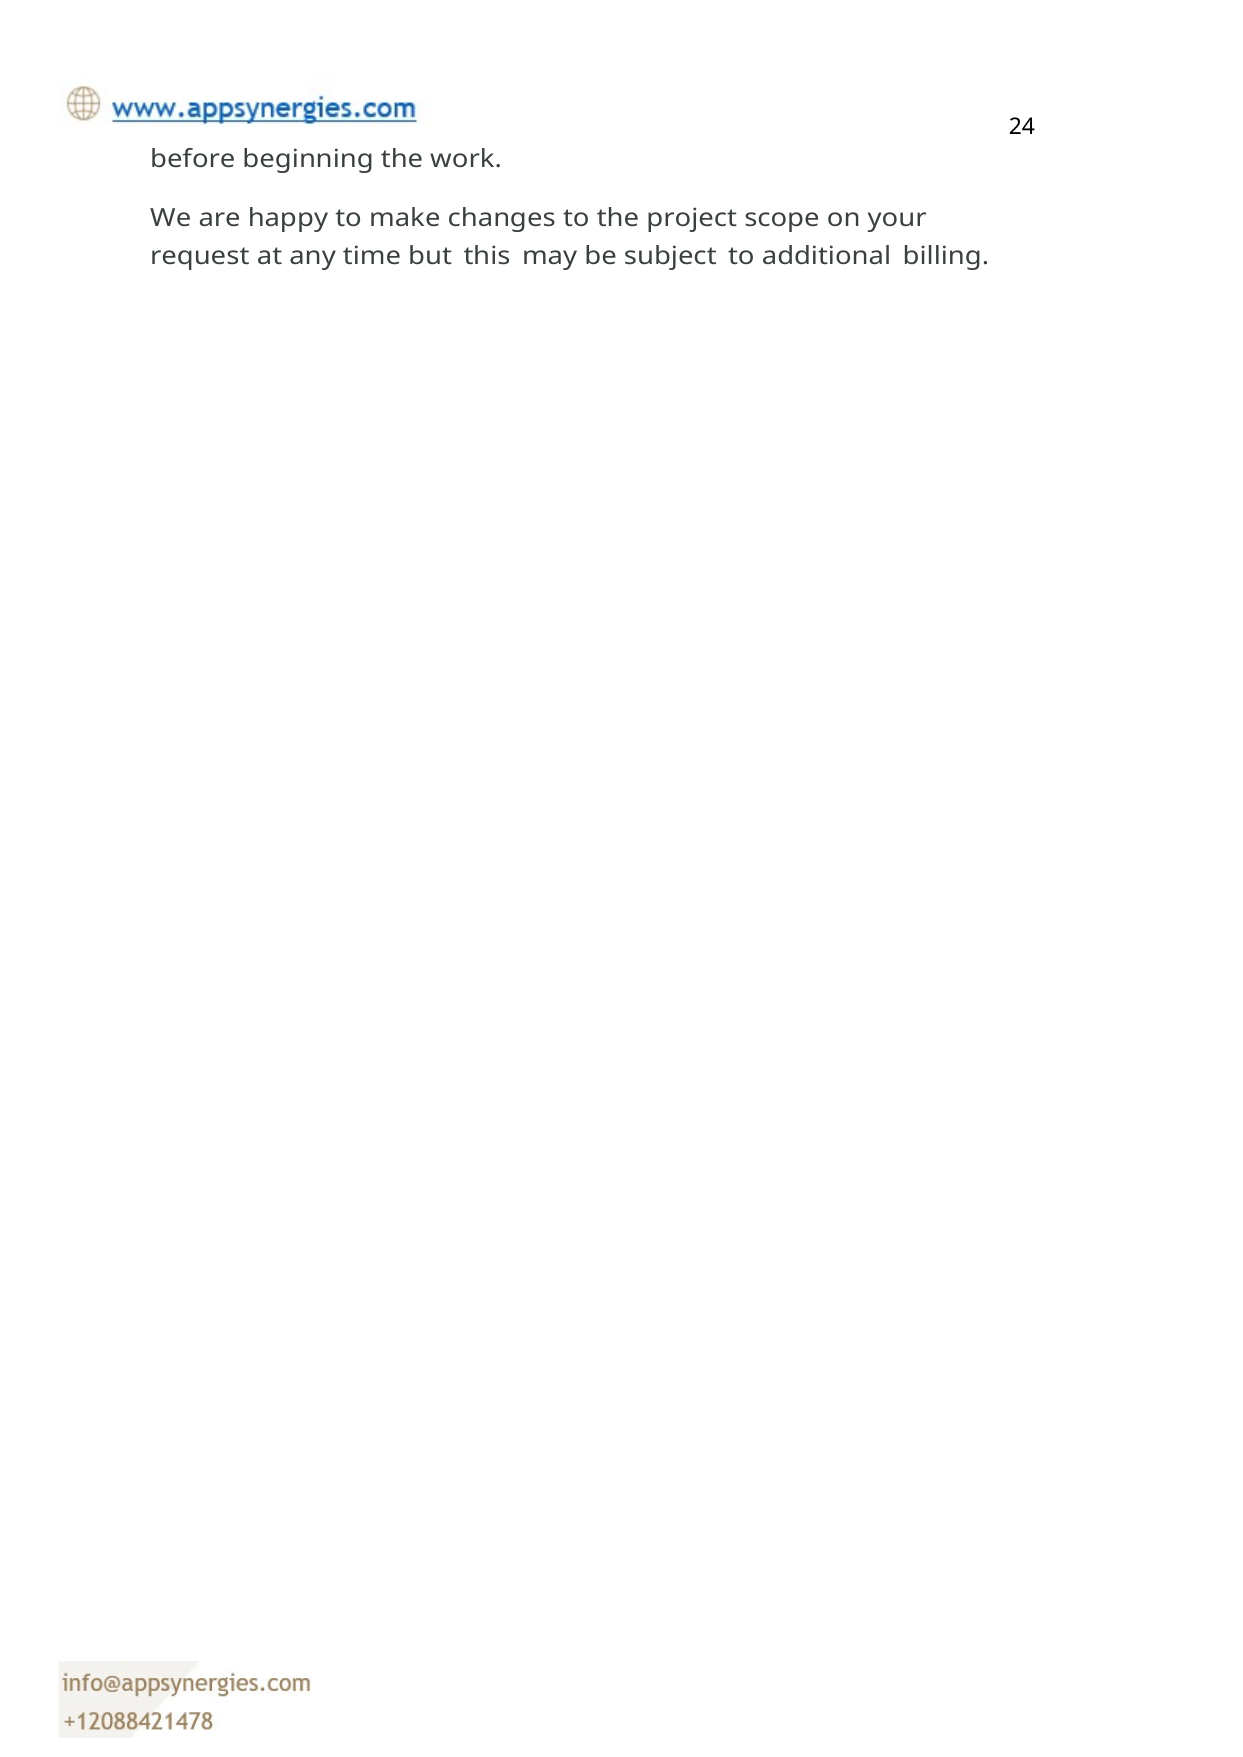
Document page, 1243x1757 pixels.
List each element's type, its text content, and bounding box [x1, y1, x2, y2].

picture [58, 75, 431, 135]
picture [58, 1661, 313, 1738]
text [150, 141, 1066, 175]
text We are happy to make changes to the project scope on your request at any time but this may be subject to additional billing. [150, 199, 1010, 272]
